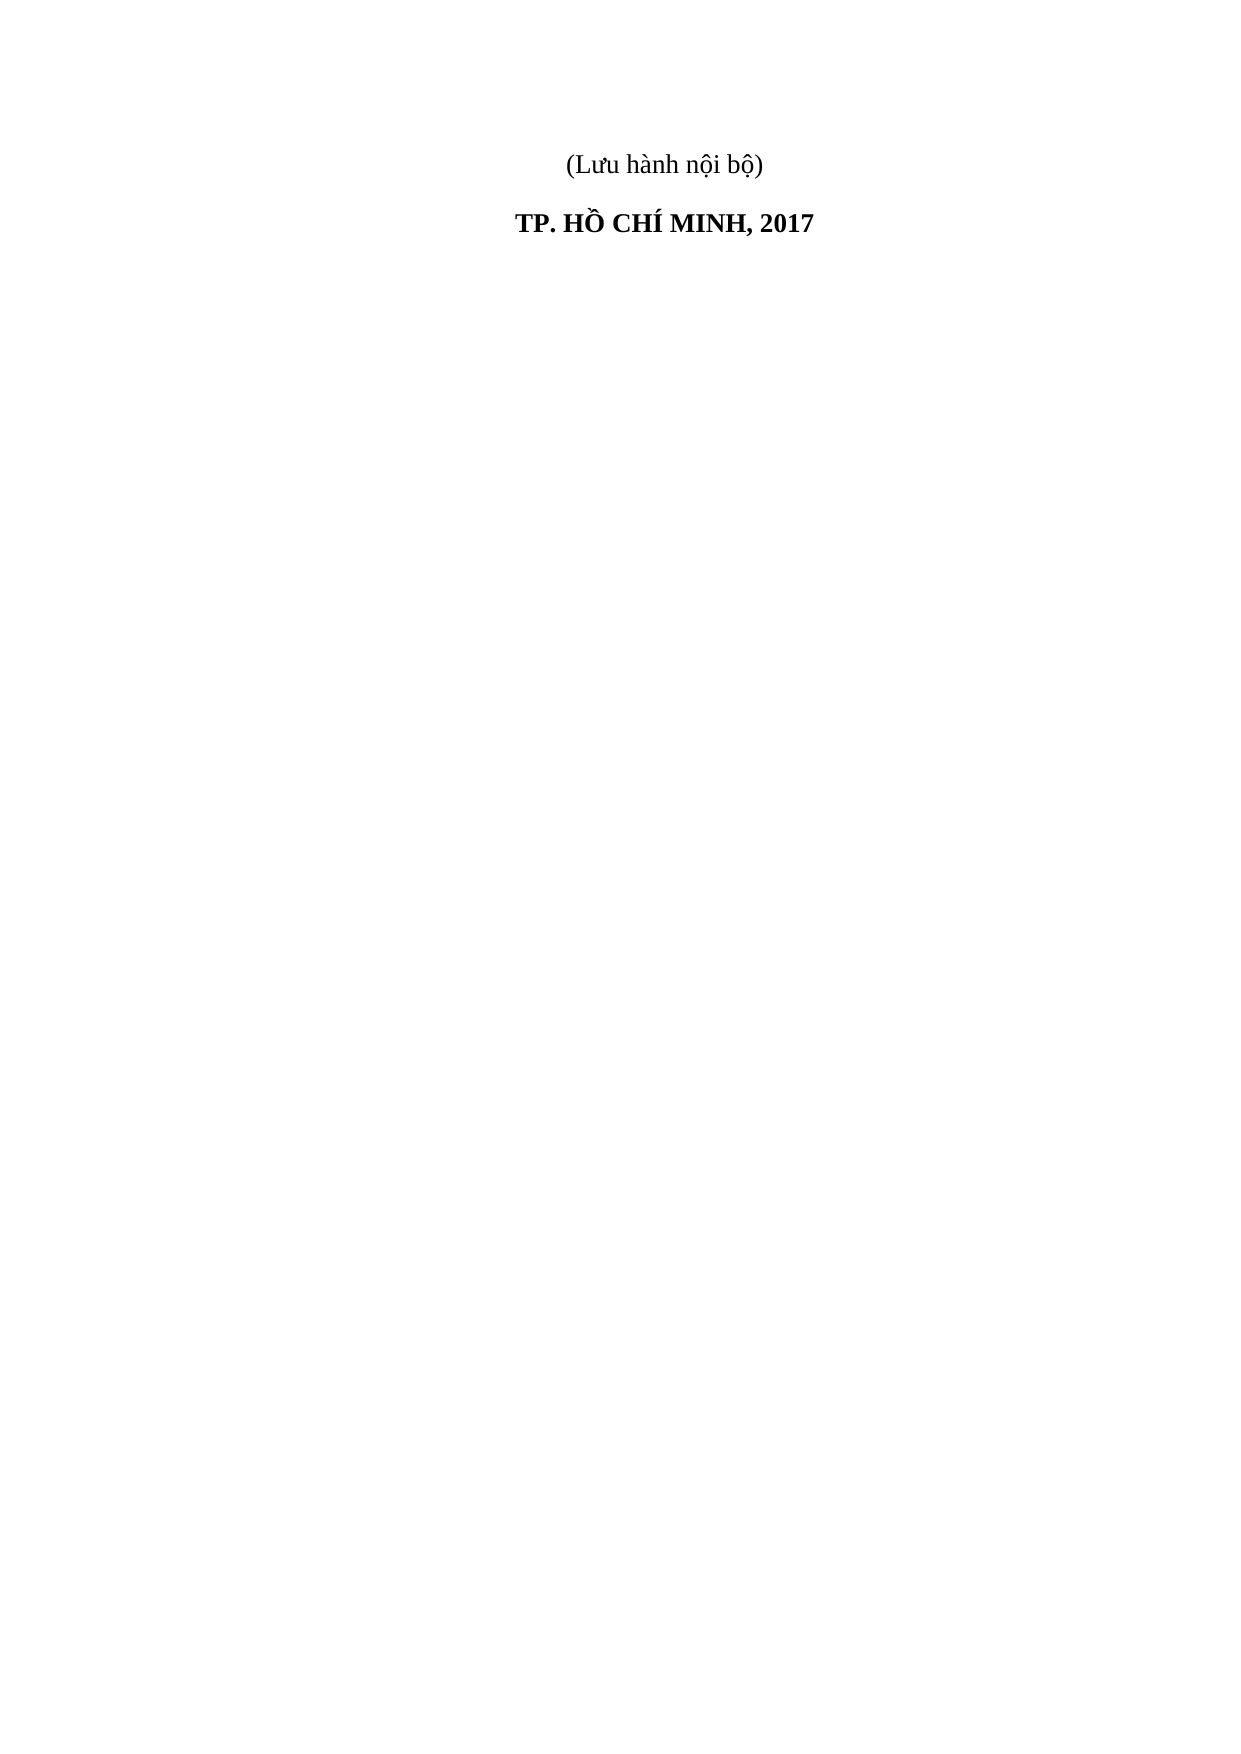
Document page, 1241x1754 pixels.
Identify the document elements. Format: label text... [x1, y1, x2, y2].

text (Lưu hành nội bộ) [207, 148, 1122, 179]
text TP. HỒ CHÍ MINH, 2017 [207, 207, 1122, 238]
